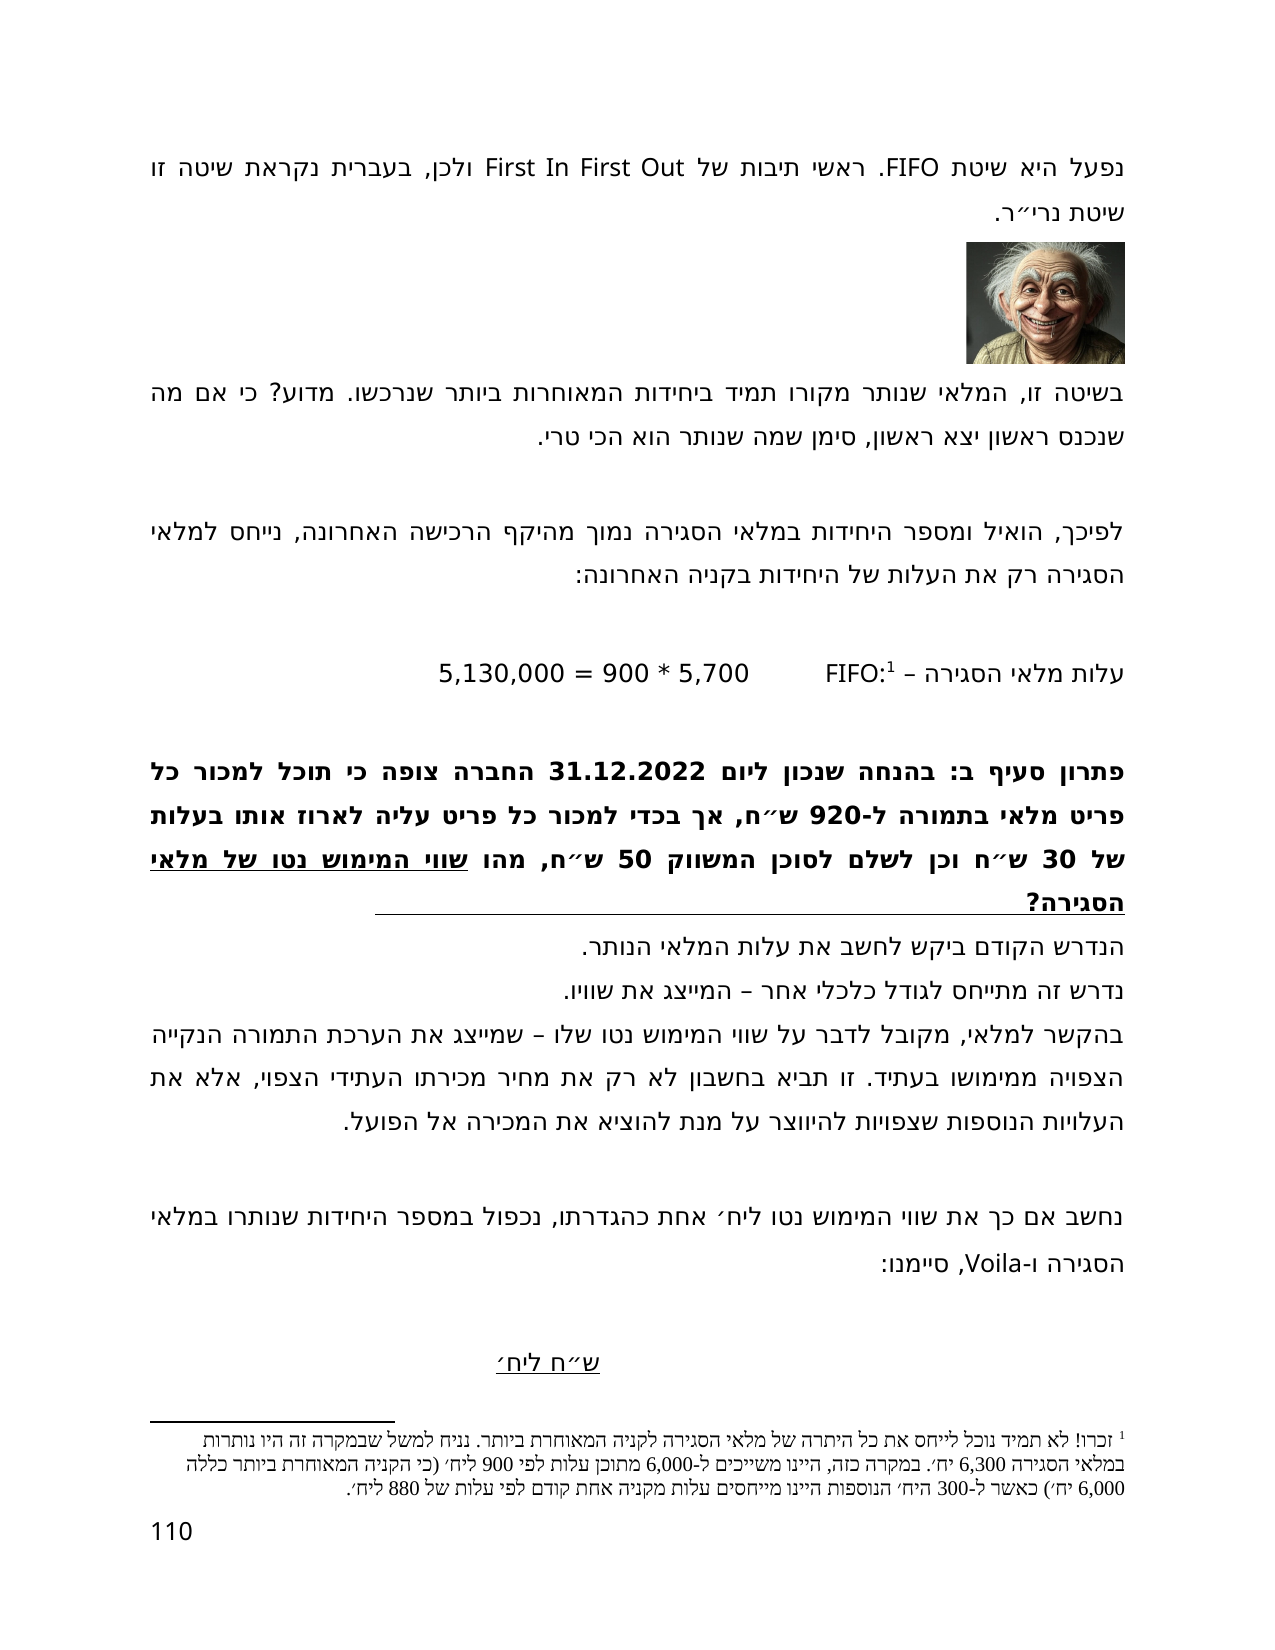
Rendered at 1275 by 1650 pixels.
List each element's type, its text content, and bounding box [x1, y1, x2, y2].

text נדרש זה מתייחס לגודל כלכלי אחר – המייצג את שוויו. [150, 976, 1125, 1005]
text פתרון סעיף ב: בהנחה שנכון ליום 31.12.2022 החברה צופה כי תוכל למכור כל פריט מלאי בתמורה ל-920 ש״ח, אך בכדי למכור כל פריט עליה לארוז אותו בעלות של 30 ש״ח וכן לשלם לסוכן המשווק 50 ש״ח, מהו שווי המימוש נטו של מלאי הסגירה? [150, 757, 1125, 918]
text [150, 150, 1125, 228]
text לפיכך, הואיל ומספר היחידות במלאי הסגירה נמוך מהיקף הרכישה האחרונה, נייחס למלאי הסגירה רק את העלות של היחידות בקניה האחרונה: [150, 517, 1125, 590]
text נחשב אם כך את שווי המימוש נטו ליח׳ אחת כהגדרתו, נכפול במספר היחידות שנותרו במלאי הסגירה ו-Voila, סיימנו: [150, 1202, 1125, 1280]
text בשיטה זו, המלאי שנותר מקורו תמיד ביחידות המאוחרות ביותר שנרכשו. מדוע? כי אם מה שנכנס ראשון יצא ראשון, סימן שמה שנותר הוא הכי טרי. [150, 378, 1125, 451]
text בהקשר למלאי, מקובל לדבר על שווי המימוש נטו שלו – שמייצג את הערכת התמורה הנקייה הצפויה ממימושו בעתיד. זו תביא בחשבון לא רק את מחיר מכירתו העתידי הצפוי, אלא את העלויות הנוספות שצפויות להיווצר על מנת להוציא את המכירה אל הפועל. [150, 1020, 1125, 1137]
text ש״ח ליח׳ [150, 1348, 1125, 1377]
picture [966, 242, 1125, 364]
text עלות מלאי הסגירה – FIFO: 5,130,000 = 900 * 5,700 [150, 655, 1125, 689]
text הנדרש הקודם ביקש לחשב את עלות המלאי הנותר. [150, 932, 1125, 962]
